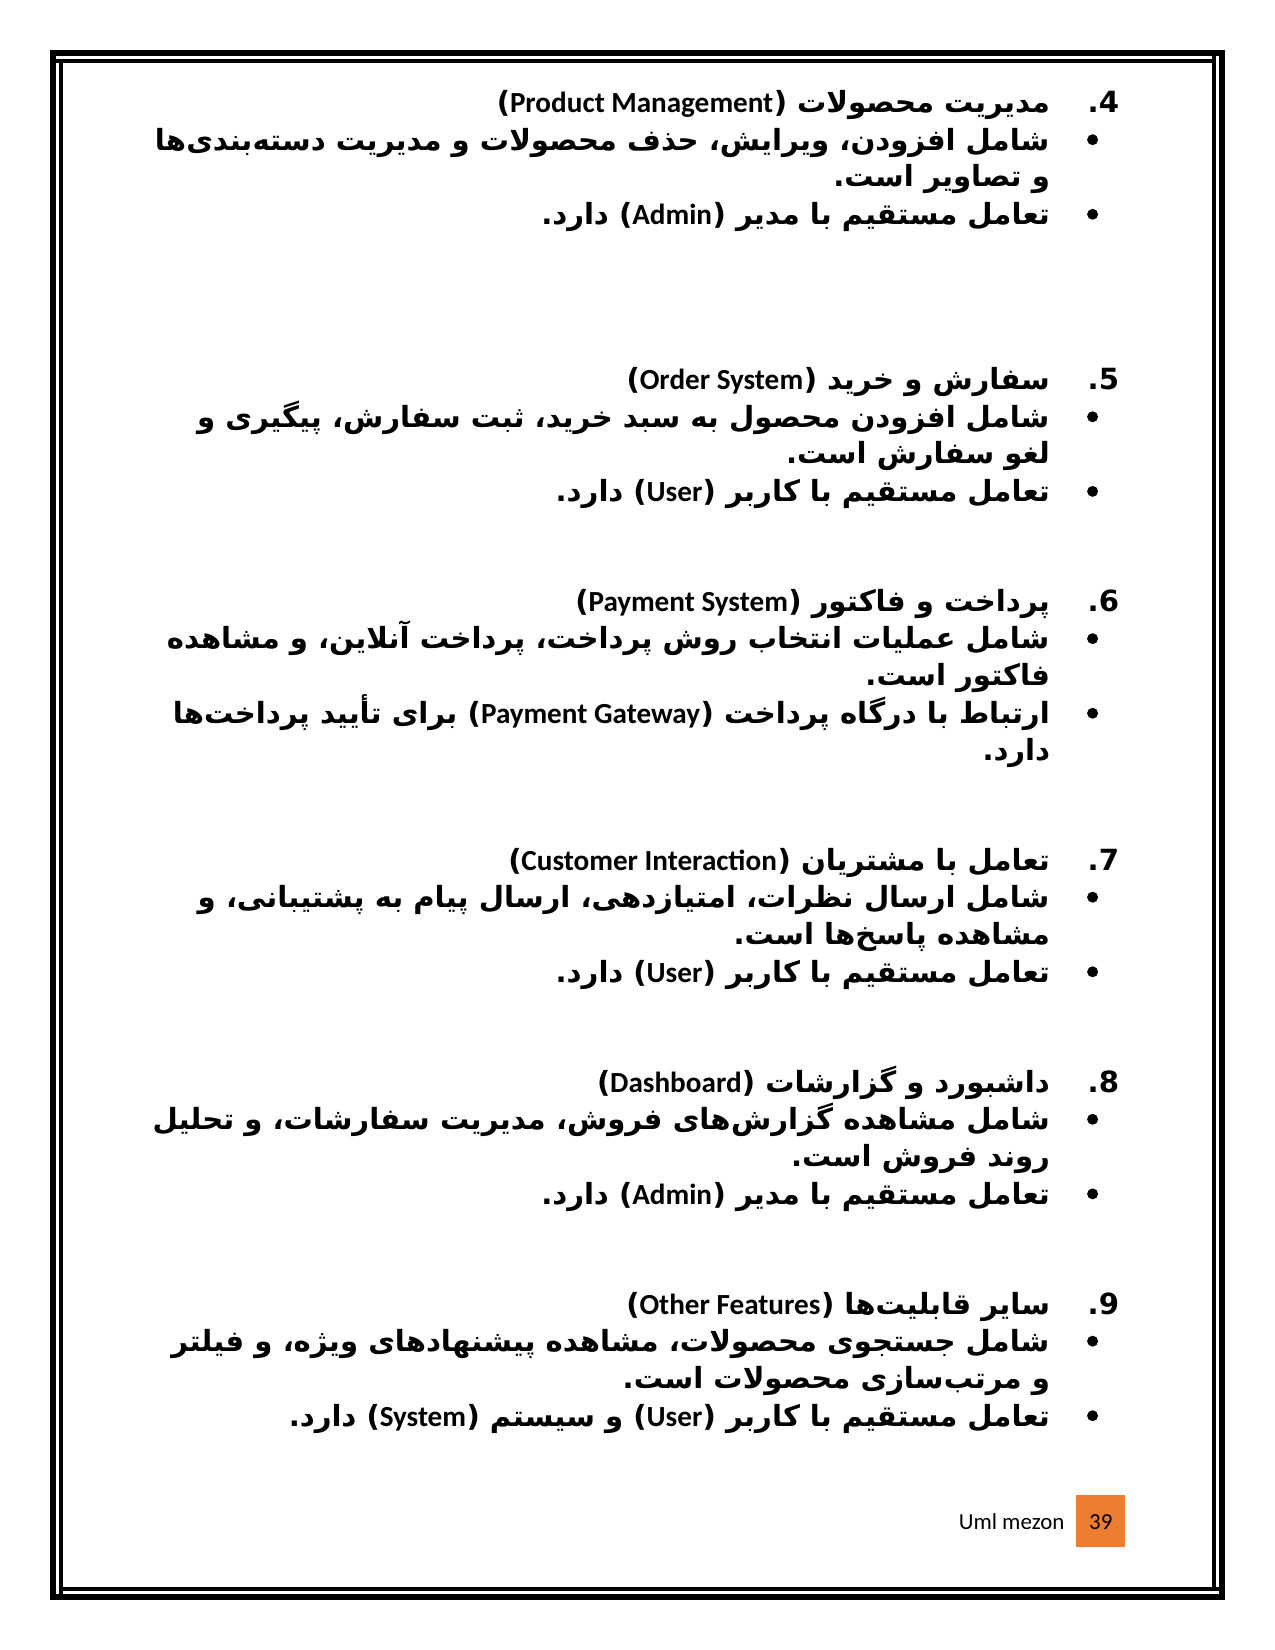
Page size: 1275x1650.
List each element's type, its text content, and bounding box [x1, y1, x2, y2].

list تعامل مستقیم با کاربر (User) و سیستم (System) دارد. [150, 1398, 1087, 1433]
list تعامل مستقیم با مدیر (Admin) دارد. [150, 196, 1087, 232]
list تعامل مستقیم با کاربر (User) دارد. [150, 954, 1087, 989]
list شامل افزودن محصول به سبد خرید، ثبت سفارش، پیگیری و لغو سفارش است. [150, 400, 1087, 471]
list سفارش و خرید (Order System) [150, 361, 1087, 397]
list سایر قابلیت‌ها (Other Features) [150, 1286, 1087, 1322]
list ارتباط با درگاه پرداخت (Payment Gateway) برای تأیید پرداخت‌ها دارد. [150, 695, 1087, 767]
list تعامل مستقیم با مدیر (Admin) دارد. [150, 1176, 1087, 1211]
list مدیریت محصولات (Product Management) [150, 84, 1087, 120]
list پرداخت و فاکتور (Payment System) [150, 583, 1087, 619]
list شامل ارسال نظرات، امتیازدهی، ارسال پیام به پشتیبانی، و مشاهده پاسخ‌ها است. [150, 880, 1087, 951]
list تعامل مستقیم با کاربر (User) دارد. [150, 473, 1087, 509]
list شامل جستجوی محصولات، مشاهده پیشنهادهای ویژه، و فیلتر و مرتب‌سازی محصولات است. [150, 1324, 1087, 1395]
list شامل عملیات انتخاب روش پرداخت، پرداخت آنلاین، و مشاهده فاکتور است. [150, 622, 1087, 692]
list شامل مشاهده گزارش‌های فروش، مدیریت سفارشات، و تحلیل روند فروش است. [150, 1102, 1087, 1173]
list شامل افزودن، ویرایش، حذف محصولات و مدیریت دسته‌بندی‌ها و تصاویر است. [150, 123, 1087, 193]
list داشبورد و گزارشات (Dashboard) [150, 1064, 1087, 1099]
list تعامل با مشتریان (Customer Interaction) [150, 842, 1087, 878]
